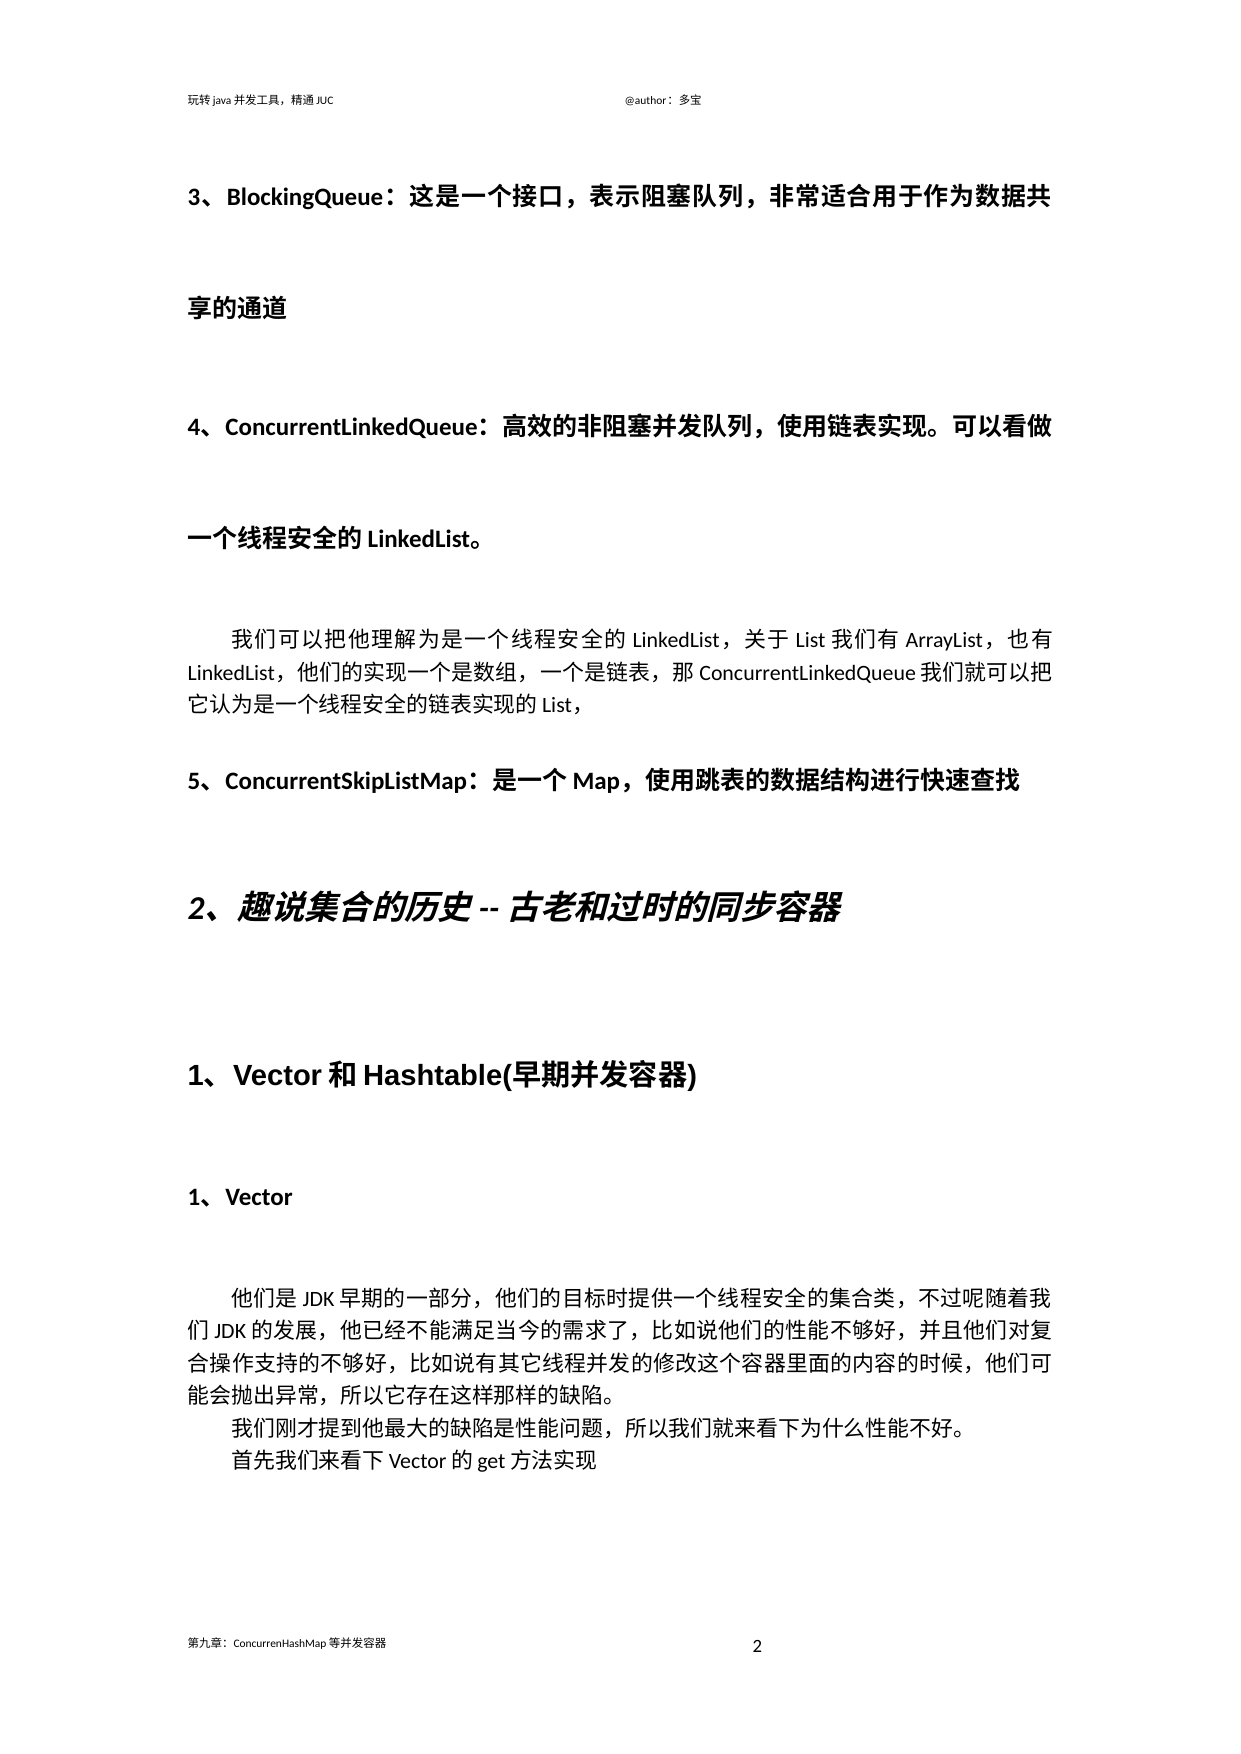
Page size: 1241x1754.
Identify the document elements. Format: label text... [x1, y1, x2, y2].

text 首先我们来看下Vector的get方法实现 [187, 1443, 1053, 1475]
text 我们可以把他理解为是一个线程安全的LinkedList，关于List我们有ArrayList，也有LinkedList，他们的实现一个是数组，一个是链表，那ConcurrentLinkedQueue我们就可以把它认为是一个线程安全的链表实现的List， [187, 622, 1053, 719]
text 他们是JDK早期的一部分，他们的目标时提供一个线程安全的集合类，不过呢随着我们JDK的发展，他已经不能满足当今的需求了，比如说他们的性能不够好，并且他们对复合操作支持的不够好，比如说有其它线程并发的修改这个容器里面的内容的时候，他们可能会抛出异常，所以它存在这样那样的缺陷。 [187, 1280, 1053, 1410]
subtitle 3、BlockingQueue：这是一个接口，表示阻塞队列，非常适合用于作为数据共享的通道 [187, 162, 1053, 339]
subtitle 4、ConcurrentLinkedQueue：高效的非阻塞并发队列，使用链表实现。可以看做一个线程安全的LinkedList。 [187, 392, 1053, 569]
text 我们刚才提到他最大的缺陷是性能问题，所以我们就来看下为什么性能不好。 [187, 1410, 1053, 1443]
subtitle 1、Vector和Hashtable(早期并发容器) [187, 1040, 1053, 1105]
subtitle 1、Vector [187, 1162, 1053, 1227]
subtitle 2、趣说集合的历史 -- 古老和过时的同步容器 [187, 873, 1053, 938]
subtitle 5、ConcurrentSkipListMap：是一个Map，使用跳表的数据结构进行快速查找 [187, 746, 1053, 811]
